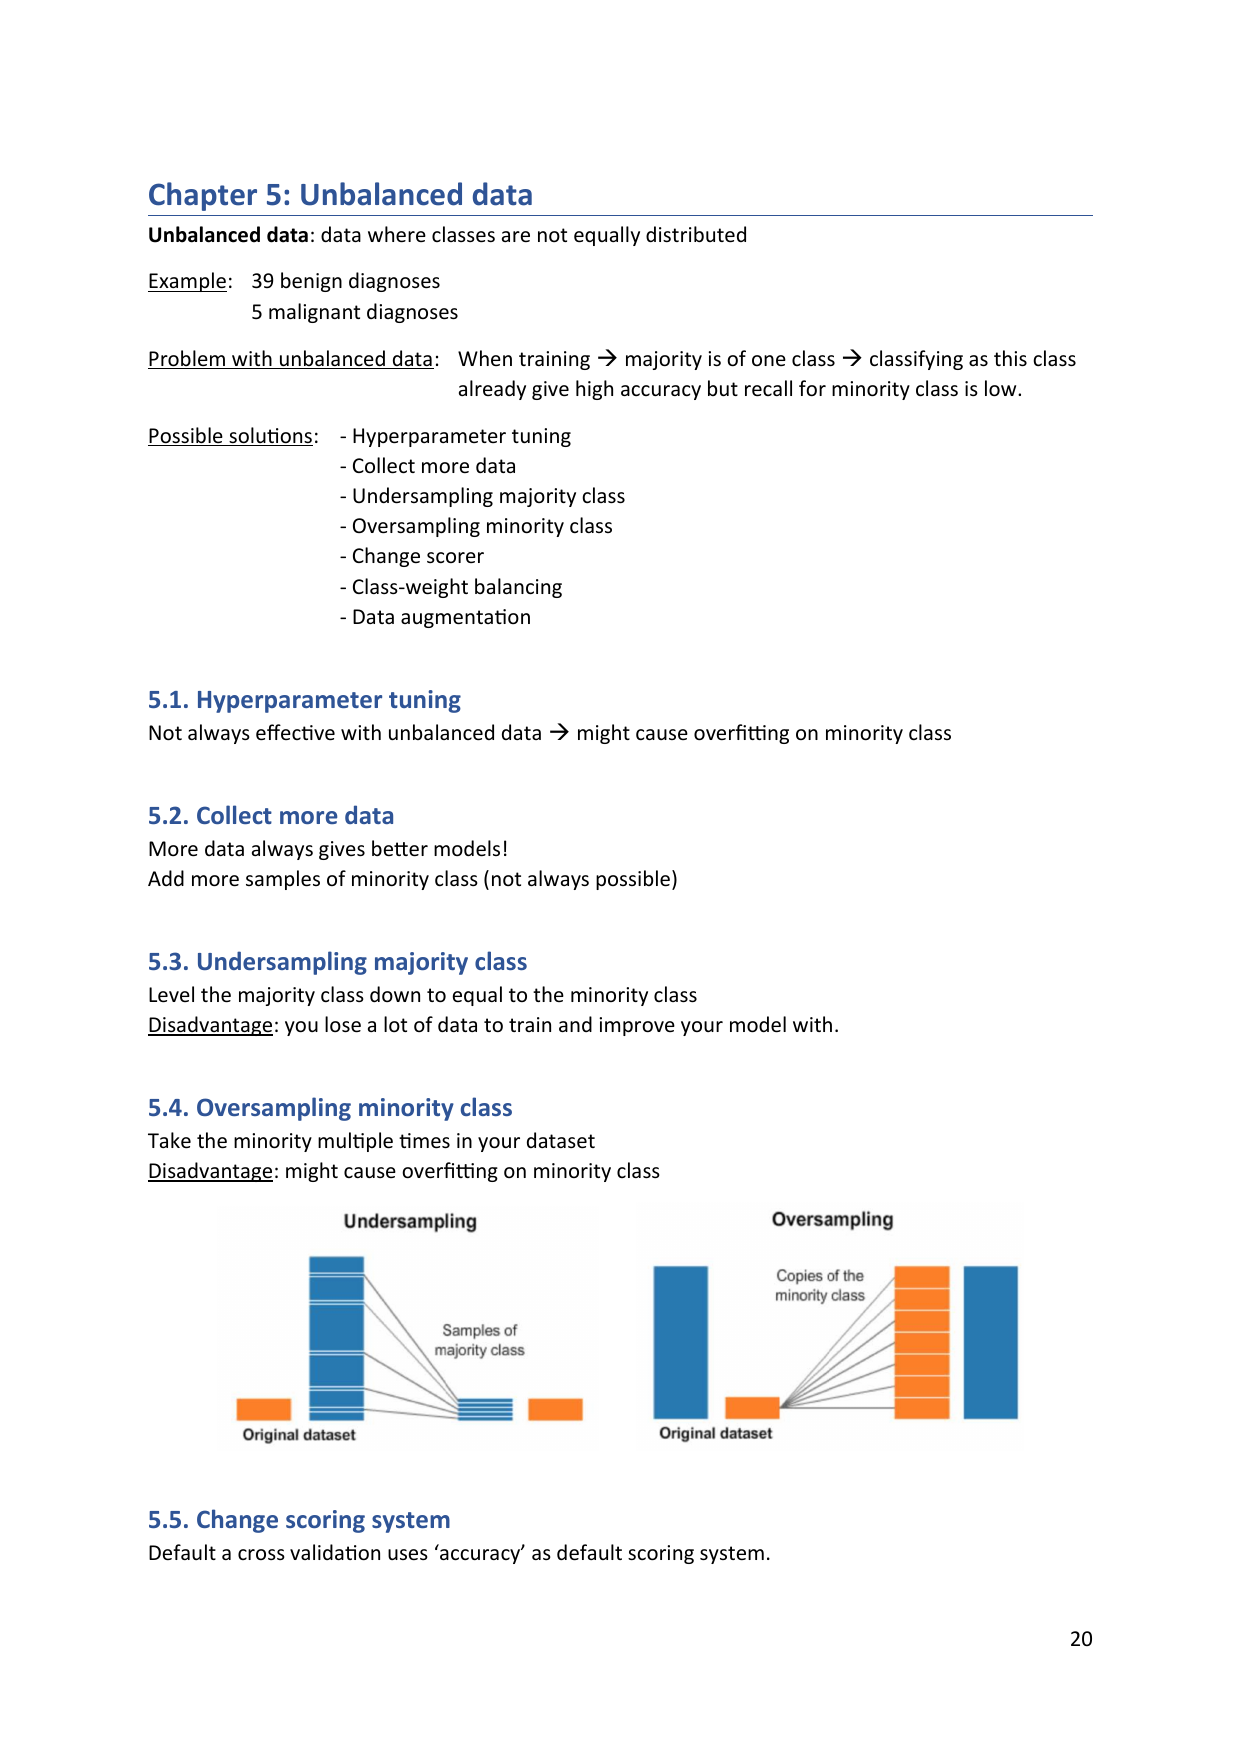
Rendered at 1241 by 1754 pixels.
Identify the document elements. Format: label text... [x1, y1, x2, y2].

subtitle Oversampling minority class [148, 1090, 1093, 1123]
picture [635, 1202, 1024, 1451]
subtitle Collect more data [148, 798, 1093, 831]
picture [216, 1206, 600, 1451]
text Default a cross validation uses ‘accuracy’ as default scoring system. [148, 1538, 1093, 1566]
text More data always gives better models! [148, 834, 1093, 862]
subtitle Change scoring system [148, 1503, 1093, 1536]
text Take the minority multiple times in your dataset Disadvantage: might cause overfitting on minority class [148, 1126, 1093, 1184]
text Not always effective with unbalanced data might cause overfitting on minority class [148, 718, 1093, 746]
text Level the majority class down to equal to the minority class Disadvantage: you lose a lot of data to train and improve your model with. [148, 980, 1093, 1038]
subtitle Hyperparameter tuning [148, 682, 1093, 715]
subtitle Undersampling majority class [148, 944, 1093, 977]
subtitle Unbalanced data [148, 173, 1093, 215]
text Unbalanced data: data where classes are not equally distributed [148, 220, 1093, 248]
text Possible solutions: - Hyperparameter tuning - Collect more data - Undersampling majority class - Oversampling minority class - Change scorer - Class-weight balancing - Data augmentation [148, 421, 1093, 630]
text Add more samples of minority class (not always possible) [148, 864, 1093, 892]
text Example: 39 benign diagnoses 5 malignant diagnoses [148, 267, 1093, 325]
text Problem with unbalanced data: When training majority is of one class classifying as this class already give high accuracy but recall for minority class is low. [148, 344, 1093, 402]
